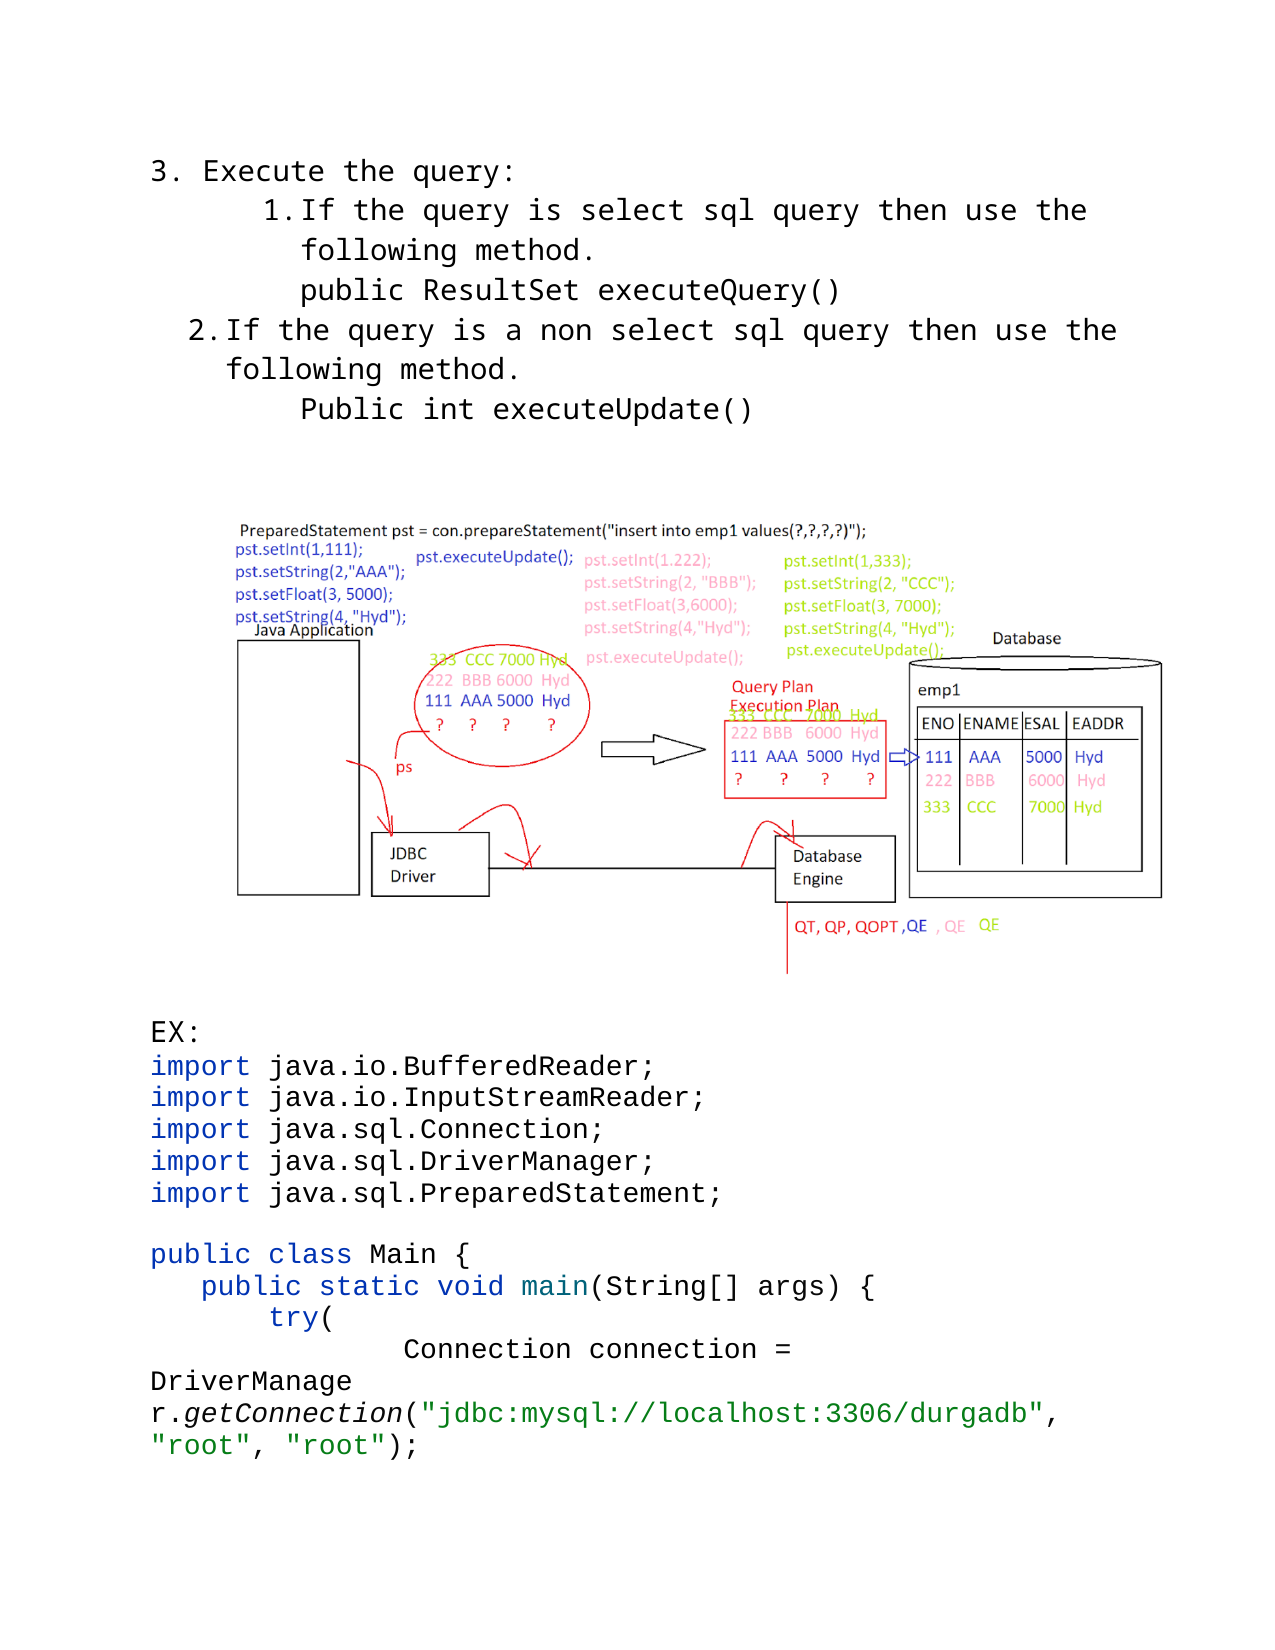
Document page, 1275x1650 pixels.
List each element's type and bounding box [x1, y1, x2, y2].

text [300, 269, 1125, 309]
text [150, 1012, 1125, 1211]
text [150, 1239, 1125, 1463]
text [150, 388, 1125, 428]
picture [225, 512, 1200, 1012]
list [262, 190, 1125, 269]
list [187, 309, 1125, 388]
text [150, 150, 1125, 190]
